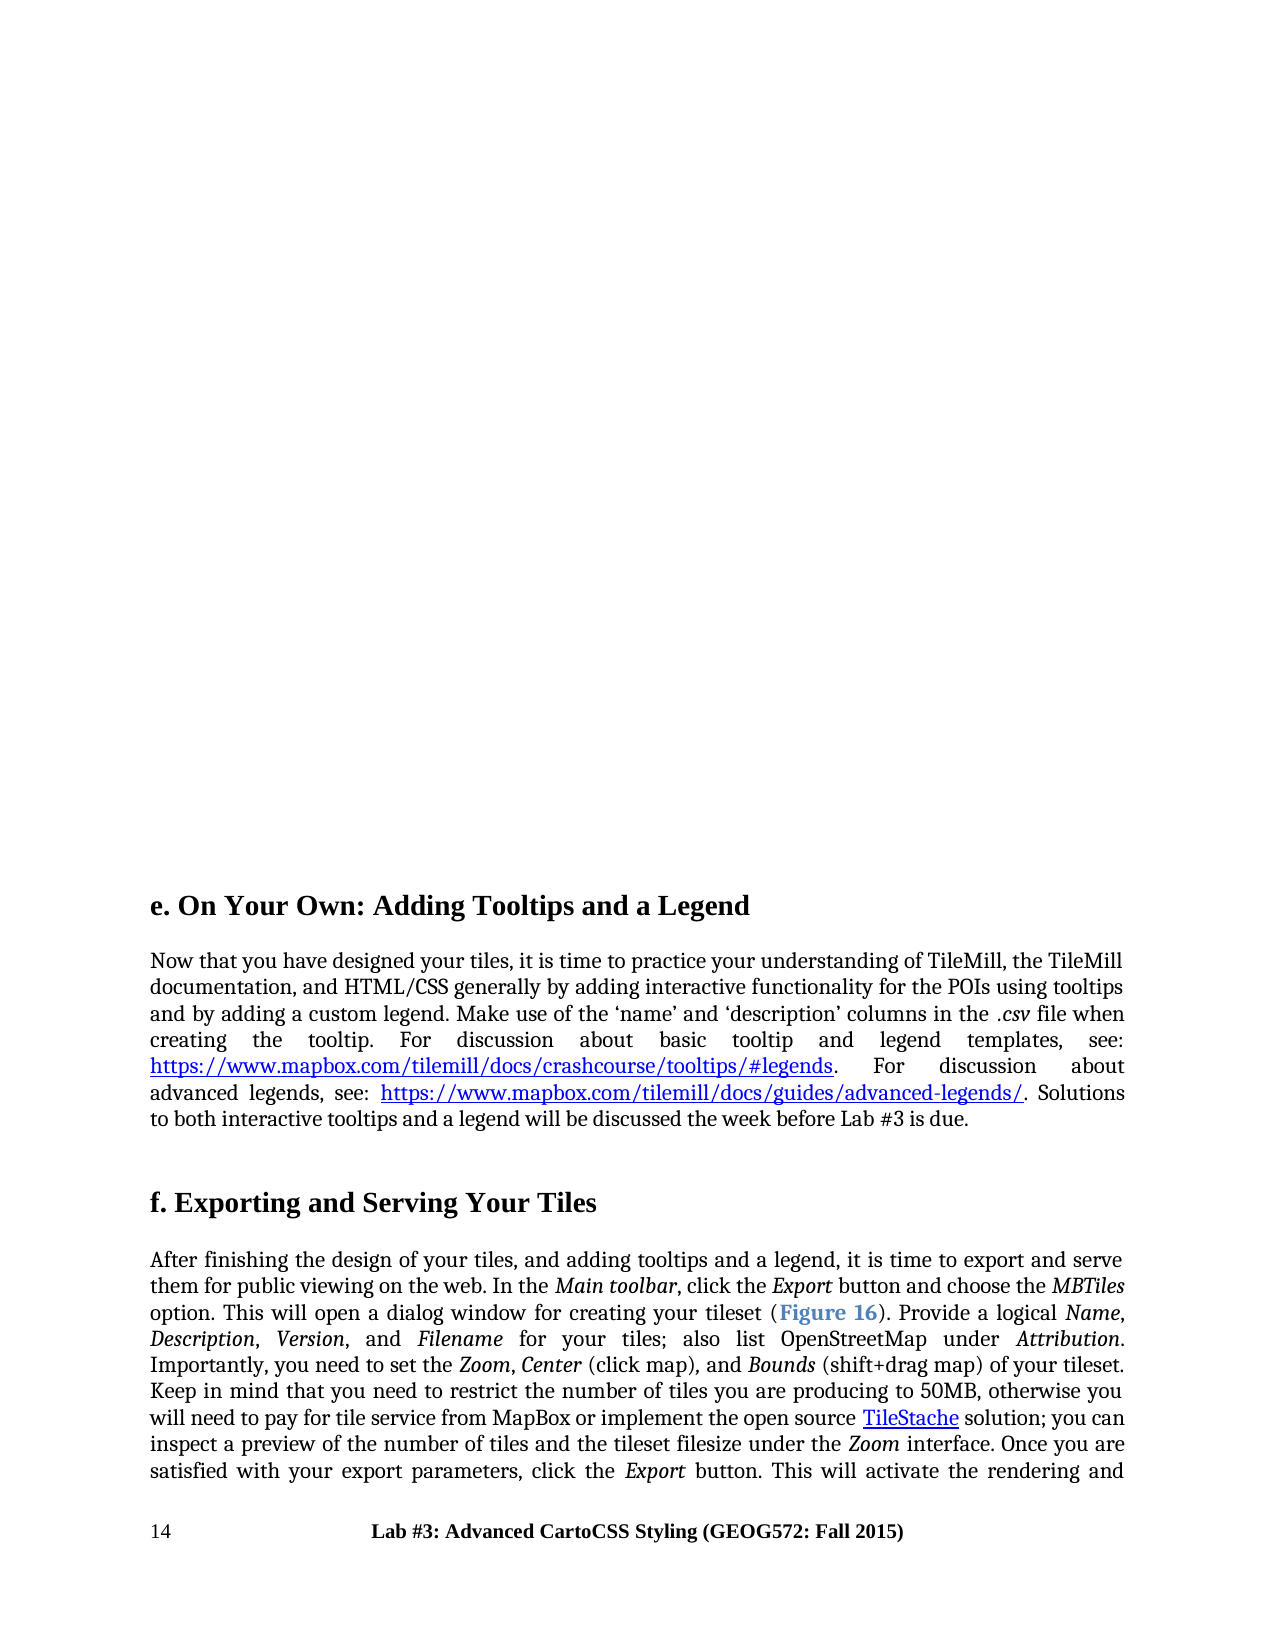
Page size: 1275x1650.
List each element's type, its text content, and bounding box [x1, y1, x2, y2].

text e. On Your Own: Adding Tooltips and a Legend [150, 888, 1125, 921]
text Now that you have designed your tiles, it is time to practice your understanding of TileMill, the TileMill documentation, and HTML/CSS generally by adding interactive functionality for the POIs using tooltips and by adding a custom legend. Make use of the ‘name’ and ‘description’ columns in the .csv file when creating the tooltip. For discussion about basic tooltip and legend templates, see: https://www.mapbox.com/tilemill/docs/crashcourse/tooltips/#legends. For discussion about advanced legends, see: https://www.mapbox.com/tilemill/docs/guides/advanced-legends/. Solutions to both interactive tooltips and a legend will be discussed the week before Lab #3 is due. [150, 948, 1125, 1132]
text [150, 1247, 1125, 1484]
text f. Exporting and Serving Your Tiles [150, 1185, 1125, 1218]
